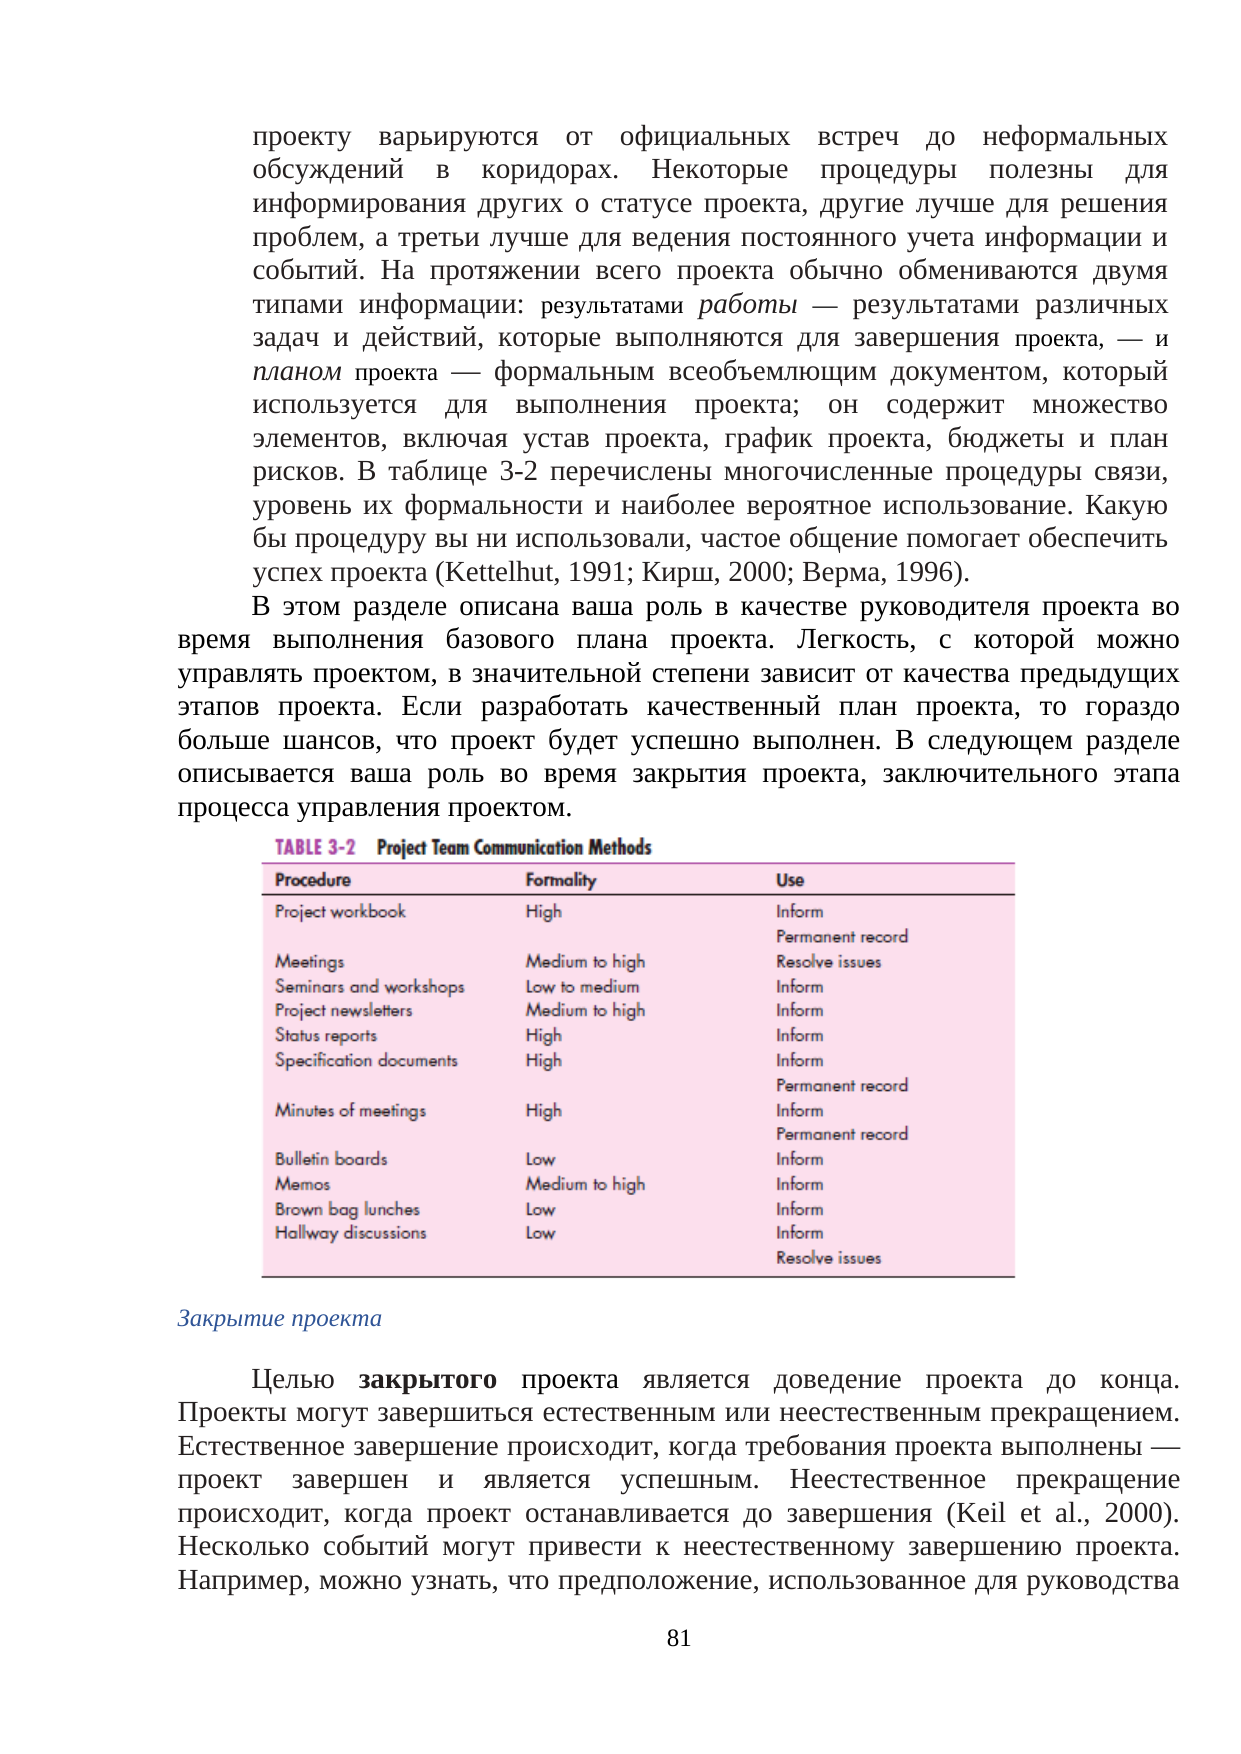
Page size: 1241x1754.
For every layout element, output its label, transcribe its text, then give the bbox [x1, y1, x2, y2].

subtitle Закрытие проекта [177, 1303, 1181, 1332]
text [177, 1361, 1181, 1596]
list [177, 118, 1169, 588]
text В этом разделе описана ваша роль в качестве руководителя проекта во время выполнения базового плана проекта. Легкость, с которой можно управлять проектом, в значительной степени зависит от качества предыдущих этапов проекта. Если разработать качественный план проекта, то гораздо больше шансов, что проект будет успешно выполнен. В следующем разделе описывается ваша роль во время закрытия проекта, заключительного этапа процесса управления проектом. [177, 588, 1181, 822]
picture [251, 822, 1045, 1300]
